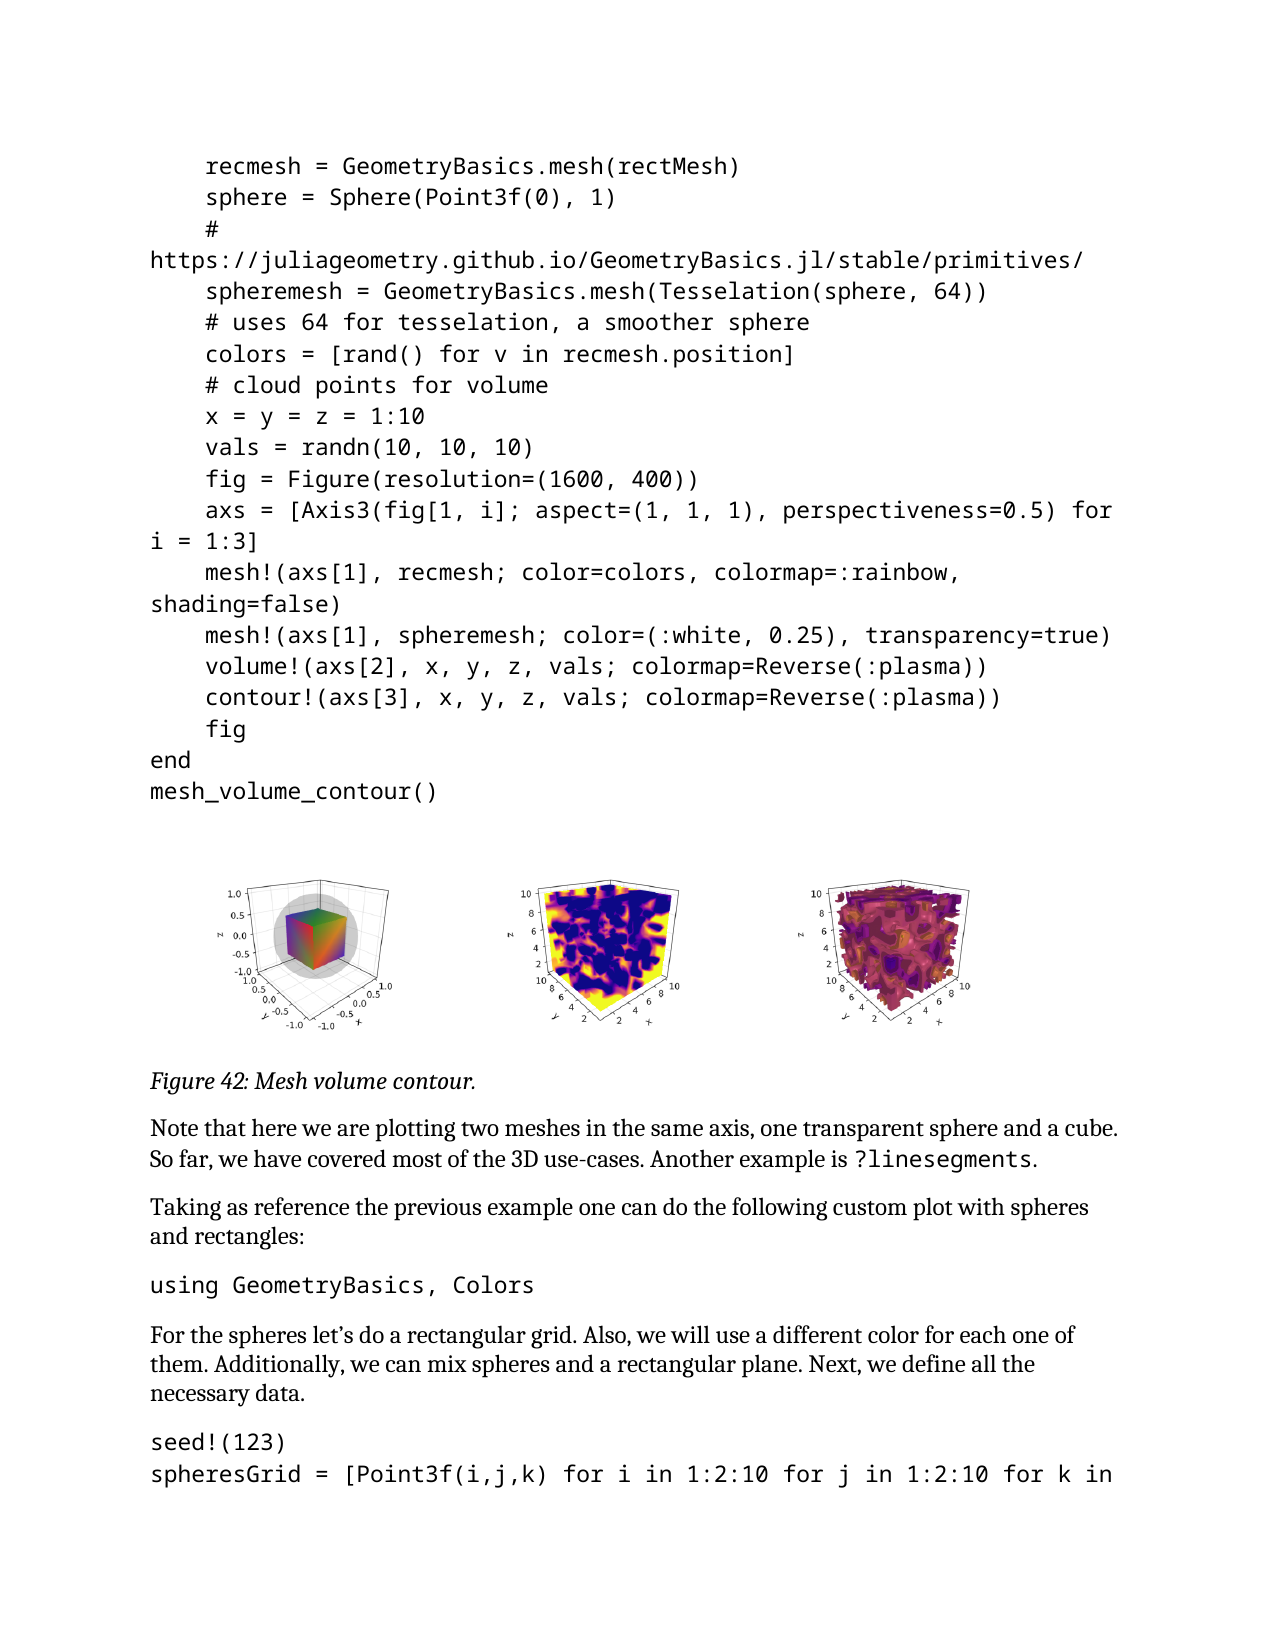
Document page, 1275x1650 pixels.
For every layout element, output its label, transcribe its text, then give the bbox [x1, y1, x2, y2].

picture [168, 827, 1044, 1046]
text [150, 1426, 1125, 1489]
text Note that here we are plotting two meshes in the same axis, one transparent sphere and a cube. So far, we have covered most of the 3D use-cases. Another example is ?linesegments. [150, 1114, 1125, 1174]
text using GeometryBasics, Colors [150, 1269, 1125, 1300]
text Taking as reference the previous example one can do the following custom plot with spheres and rectangles: [150, 1193, 1125, 1250]
text Figure 42: Mesh volume contour. [150, 1067, 1125, 1095]
text For the spheres let’s do a rectangular grid. Also, we will use a different color for each one of them. Additionally, we can mix spheres and a rectangular plane. Next, we define all the necessary data. [150, 1321, 1125, 1407]
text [150, 150, 1125, 806]
